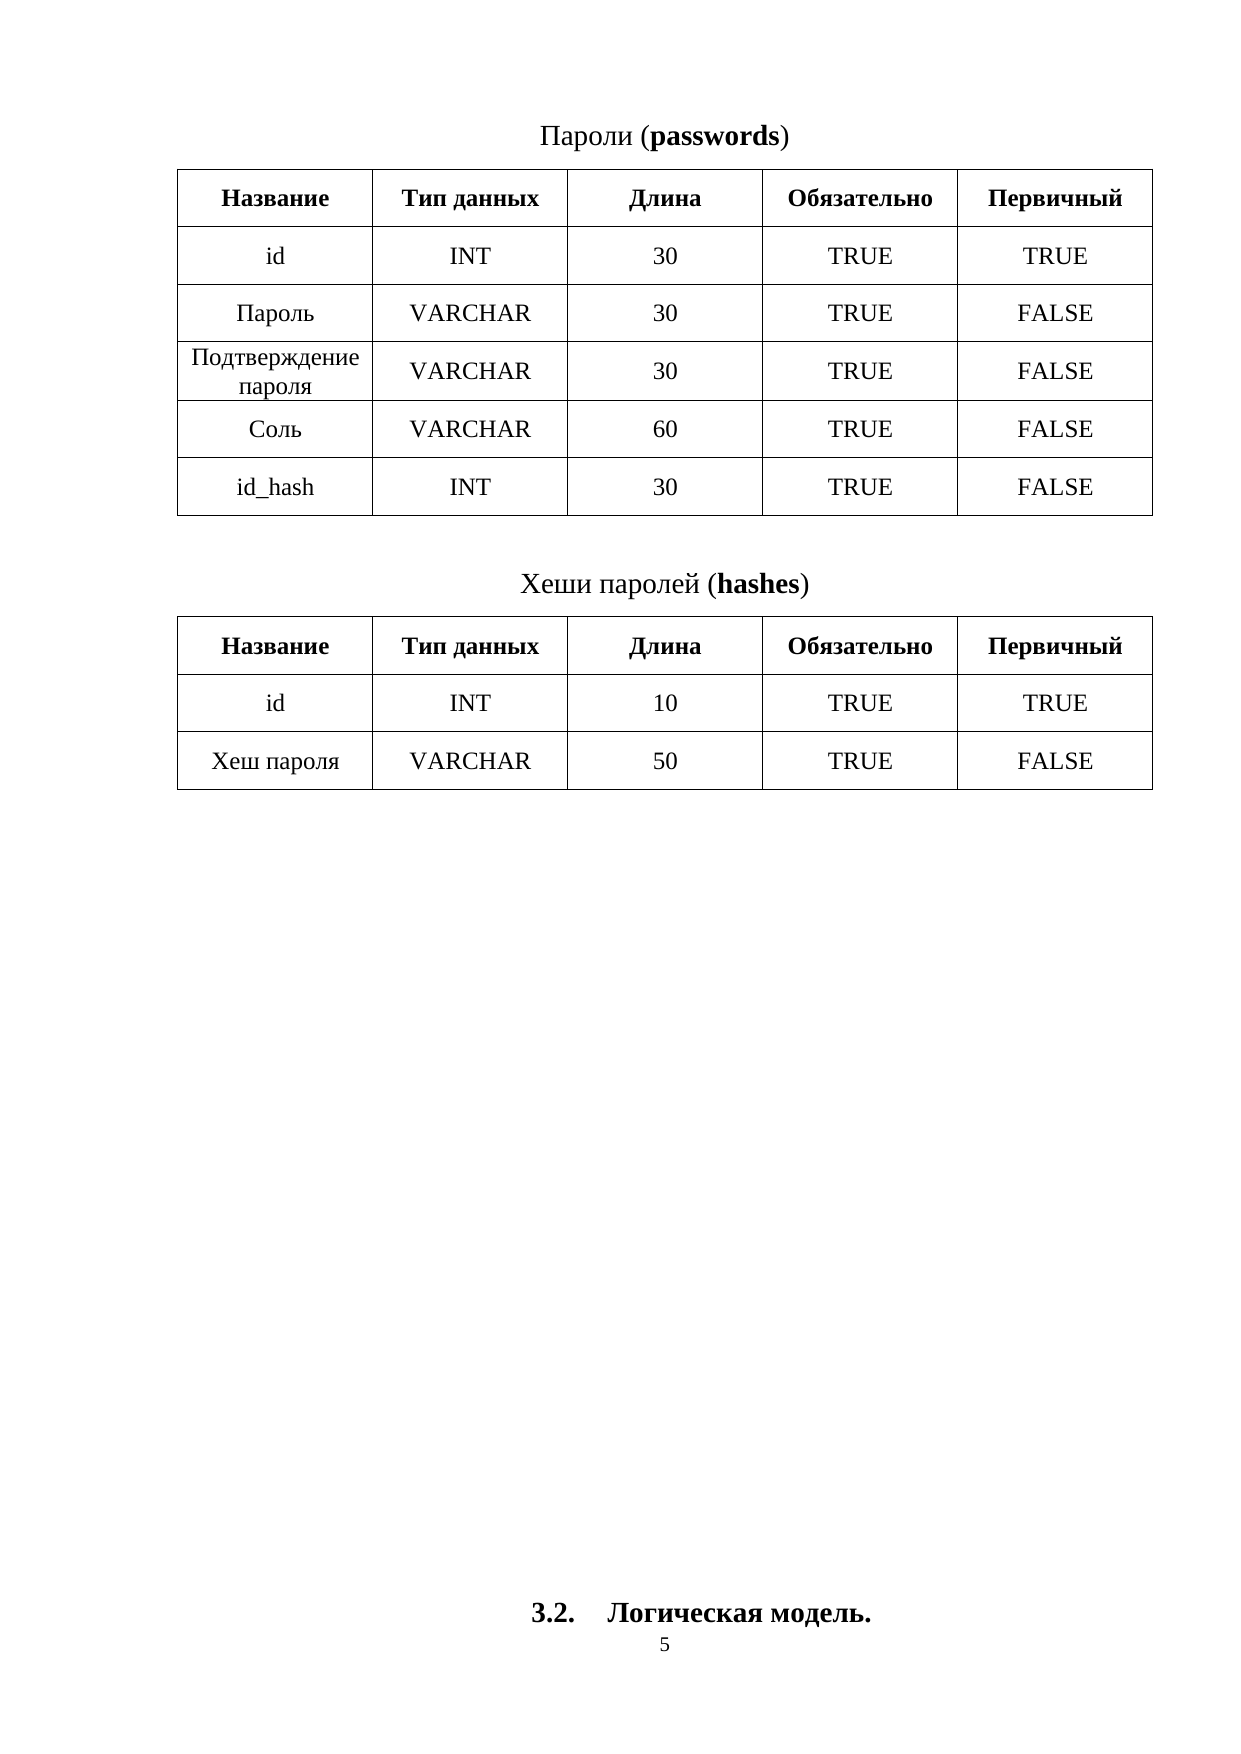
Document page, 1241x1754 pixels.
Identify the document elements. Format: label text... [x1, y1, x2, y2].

text Хеши паролей (hashes) [177, 566, 1152, 599]
table_cell Подтверждение пароля [178, 342, 372, 399]
table_cell FALSE [958, 342, 1152, 399]
table_cell VARCHAR [373, 732, 567, 789]
table_header Тип данных [373, 617, 567, 674]
table_cell VARCHAR [373, 342, 567, 399]
table_header Длина [568, 170, 762, 226]
table_header Название [178, 617, 372, 674]
table_cell TRUE [763, 285, 957, 341]
table_cell VARCHAR [373, 285, 567, 341]
table_cell VARCHAR [373, 401, 567, 457]
table_cell INT [373, 675, 567, 731]
table_cell FALSE [958, 732, 1152, 789]
table_cell INT [373, 227, 567, 283]
table_cell Пароль [178, 285, 372, 341]
table_header Первичный [958, 170, 1152, 226]
table_cell id [178, 675, 372, 731]
table_cell FALSE [958, 285, 1152, 341]
table_header Название [178, 170, 372, 226]
table_cell Соль [178, 401, 372, 457]
table_cell TRUE [763, 342, 957, 399]
table_cell INT [373, 458, 567, 514]
table_cell 30 [568, 342, 762, 399]
list Логическая модель. [251, 1595, 1152, 1628]
table_cell 50 [568, 732, 762, 789]
table_header Длина [568, 617, 762, 674]
table_header Обязательно [763, 617, 957, 674]
table_cell TRUE [763, 227, 957, 283]
table_cell id [178, 227, 372, 283]
table_cell 60 [568, 401, 762, 457]
table_cell 30 [568, 285, 762, 341]
table_cell TRUE [763, 675, 957, 731]
table_cell Хеш пароля [178, 732, 372, 789]
text Пароли (passwords) [177, 118, 1152, 152]
table_cell 10 [568, 675, 762, 731]
table_cell FALSE [958, 458, 1152, 514]
table_header Тип данных [373, 170, 567, 226]
table_cell TRUE [958, 675, 1152, 731]
table_cell id_hash [178, 458, 372, 514]
table_cell 30 [568, 458, 762, 514]
table_cell 30 [568, 227, 762, 283]
table_cell TRUE [763, 732, 957, 789]
table_cell TRUE [958, 227, 1152, 283]
table_cell TRUE [763, 401, 957, 457]
table_cell FALSE [958, 401, 1152, 457]
table_header Обязательно [763, 170, 957, 226]
table_cell TRUE [763, 458, 957, 514]
table_header Первичный [958, 617, 1152, 674]
